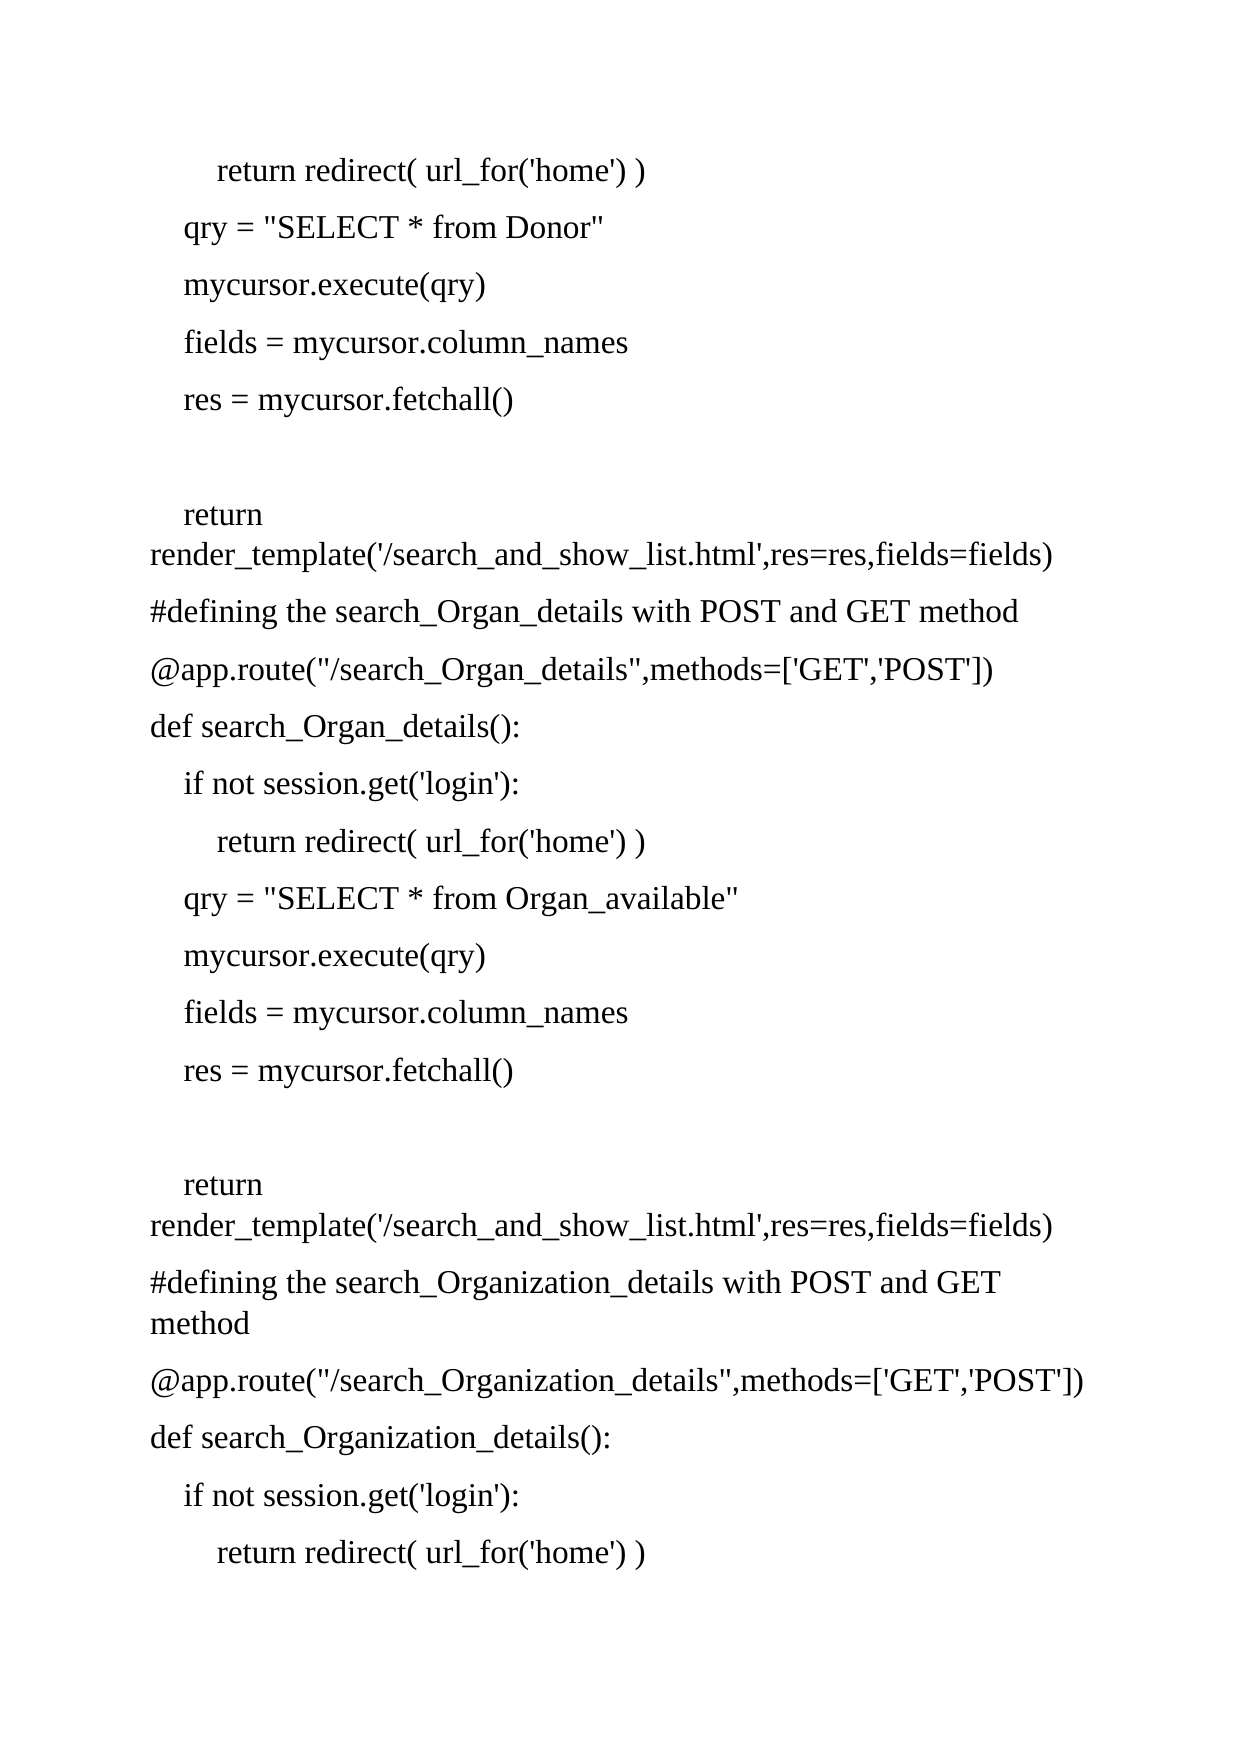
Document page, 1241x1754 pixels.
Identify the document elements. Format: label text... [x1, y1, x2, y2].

text mycursor.execute(qry) [150, 264, 1090, 303]
text res = mycursor.fetchall() [150, 379, 1090, 417]
text if not session.get('login'): [150, 763, 1090, 802]
text fields = mycursor.column_names [150, 322, 1090, 360]
text return redirect( url_for('home') ) [150, 1532, 1090, 1571]
text return redirect( url_for('home') ) [150, 821, 1090, 859]
text #defining the search_Organ_details with POST and GET method [150, 592, 1090, 630]
text def search_Organ_details(): [150, 706, 1090, 744]
text mycursor.execute(qry) [150, 935, 1090, 974]
text fields = mycursor.column_names [150, 993, 1090, 1031]
text return redirect( url_for('home') ) [150, 150, 1090, 188]
text if not session.get('login'): [150, 1475, 1090, 1513]
text res = mycursor.fetchall() [150, 1050, 1090, 1088]
text #defining the search_Organization_details with POST and GET method [150, 1262, 1090, 1341]
text return render_template('/search_and_show_list.html',res=res,fields=fields) [150, 494, 1090, 573]
text @app.route("/search_Organ_details",methods=['GET','POST']) [150, 649, 1090, 687]
text @app.route("/search_Organization_details",methods=['GET','POST']) [150, 1360, 1090, 1399]
text return render_template('/search_and_show_list.html',res=res,fields=fields) [150, 1164, 1090, 1243]
text qry = "SELECT * from Donor" [150, 207, 1090, 246]
text qry = "SELECT * from Organ_available" [150, 878, 1090, 916]
text def search_Organization_details(): [150, 1418, 1090, 1456]
